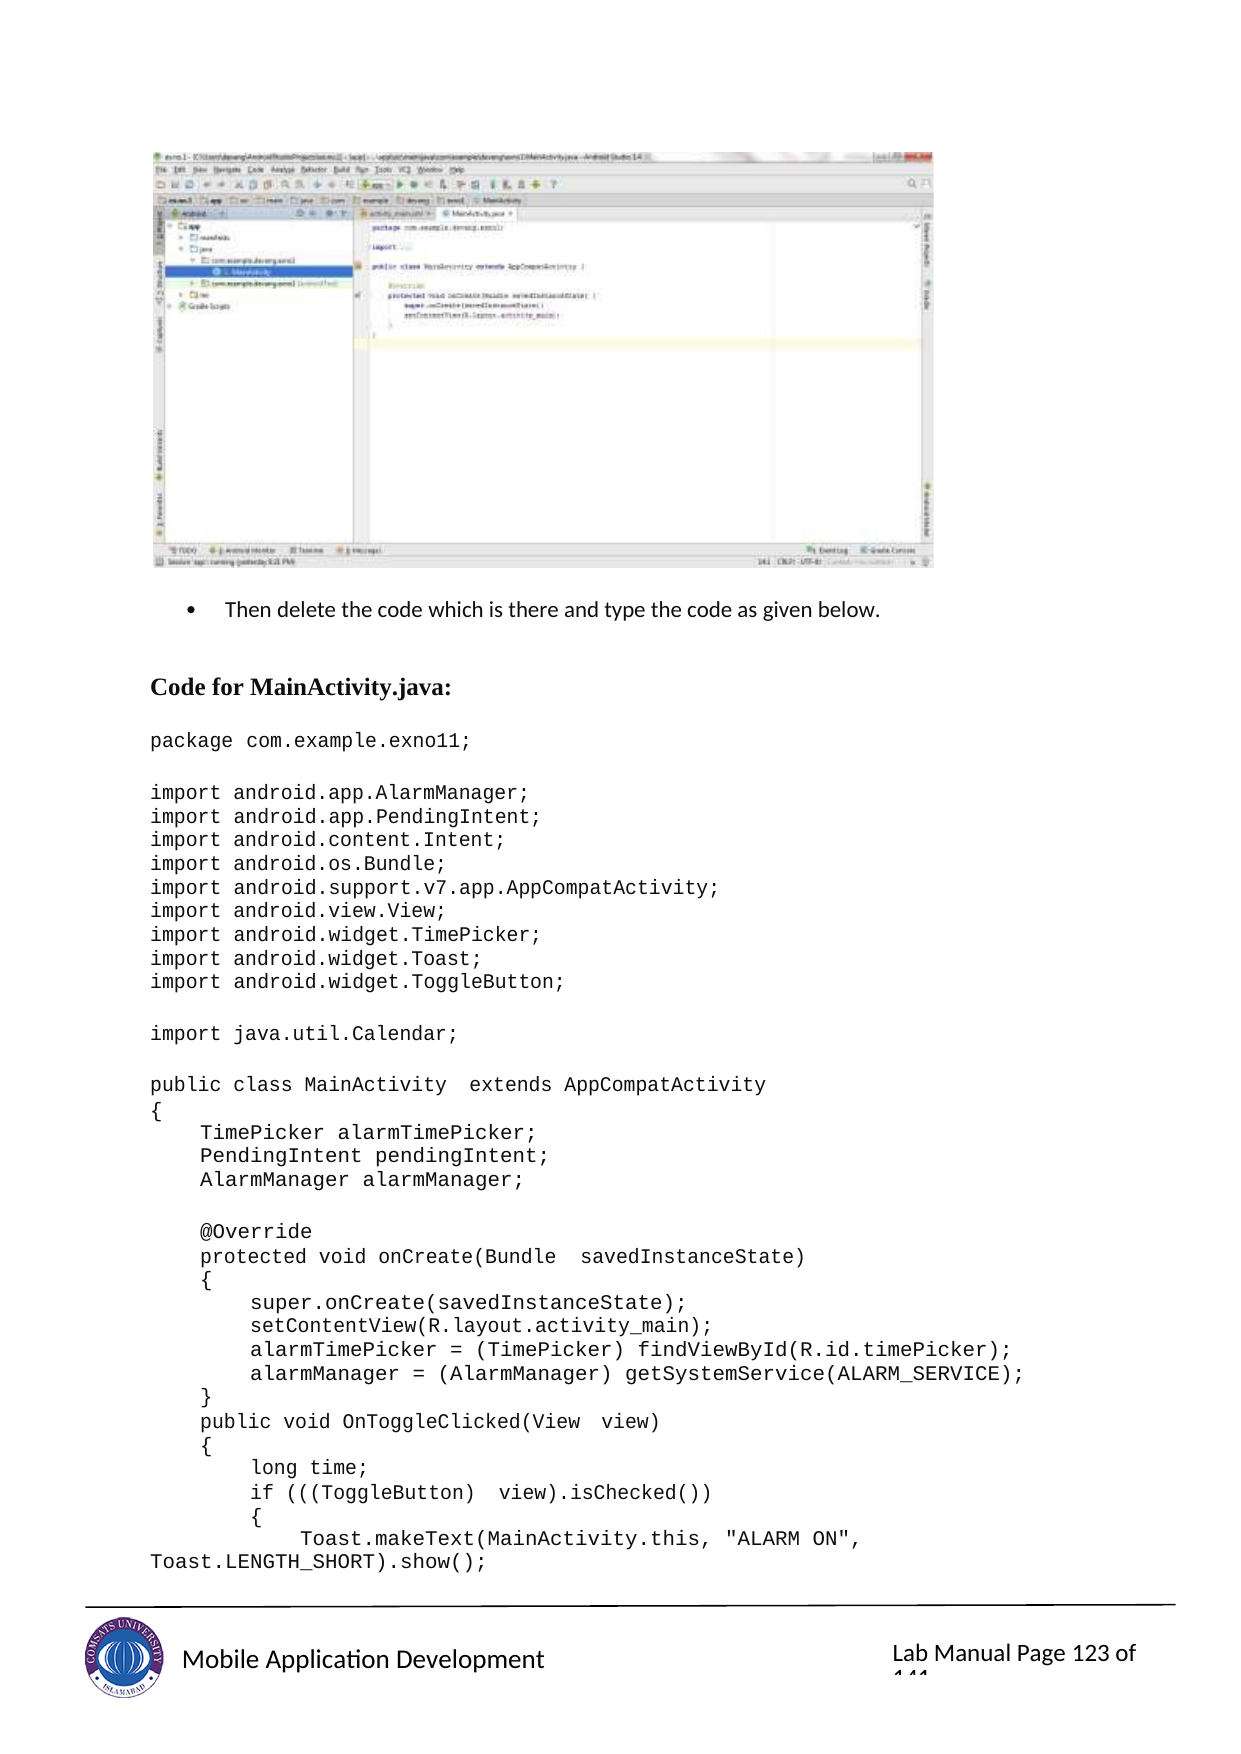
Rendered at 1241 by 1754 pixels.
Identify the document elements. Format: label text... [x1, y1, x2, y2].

text @Override [200, 1221, 1182, 1244]
list Then delete the code which is there and type the code as given below. [187, 596, 1182, 623]
text import android.app.AlarmManager; import android.app.PendingIntent; import android.content.Intent; import android.os.Bundle; [150, 782, 556, 877]
text { [150, 1098, 1182, 1122]
text public void OnToggleClicked(View view) [200, 1410, 1182, 1433]
text protected void onCreate(Bundle savedInstanceState) [200, 1244, 1182, 1268]
text super.onCreate(savedInstanceState); setContentView(R.layout.activity_main); [250, 1292, 1120, 1339]
text alarmTimePicker = (TimePicker) findViewById(R.id.timePicker); alarmManager = (AlarmManager) getSystemService(ALARM_SERVICE); [250, 1339, 1120, 1386]
text long time; [250, 1457, 1182, 1481]
text { [200, 1268, 1182, 1292]
text import android.widget.ToggleButton; import java.util.Calendar; [150, 971, 599, 1046]
text import android.widget.TimePicker; import android.widget.Toast; [150, 924, 599, 971]
text { [200, 1433, 1182, 1457]
text package com.example.exno11; [150, 730, 1182, 754]
text public class MainActivity extends AppCompatActivity [150, 1074, 1182, 1098]
text } [200, 1386, 1182, 1410]
text import android.support.v7.app.AppCompatActivity; import android.view.View; [150, 877, 750, 924]
text if (((ToggleButton) view).isChecked()) [250, 1481, 1182, 1504]
text { [250, 1504, 1182, 1528]
text TimePicker alarmTimePicker; PendingIntent pendingIntent; AlarmManager alarmManager; [200, 1122, 552, 1193]
picture [153, 152, 934, 568]
text Toast.makeText(MainActivity.this, "ALARM ON", Toast.LENGTH_SHORT).show(); [150, 1528, 864, 1575]
picture [85, 1617, 165, 1698]
text Code for MainActivity.java: [150, 672, 1182, 701]
